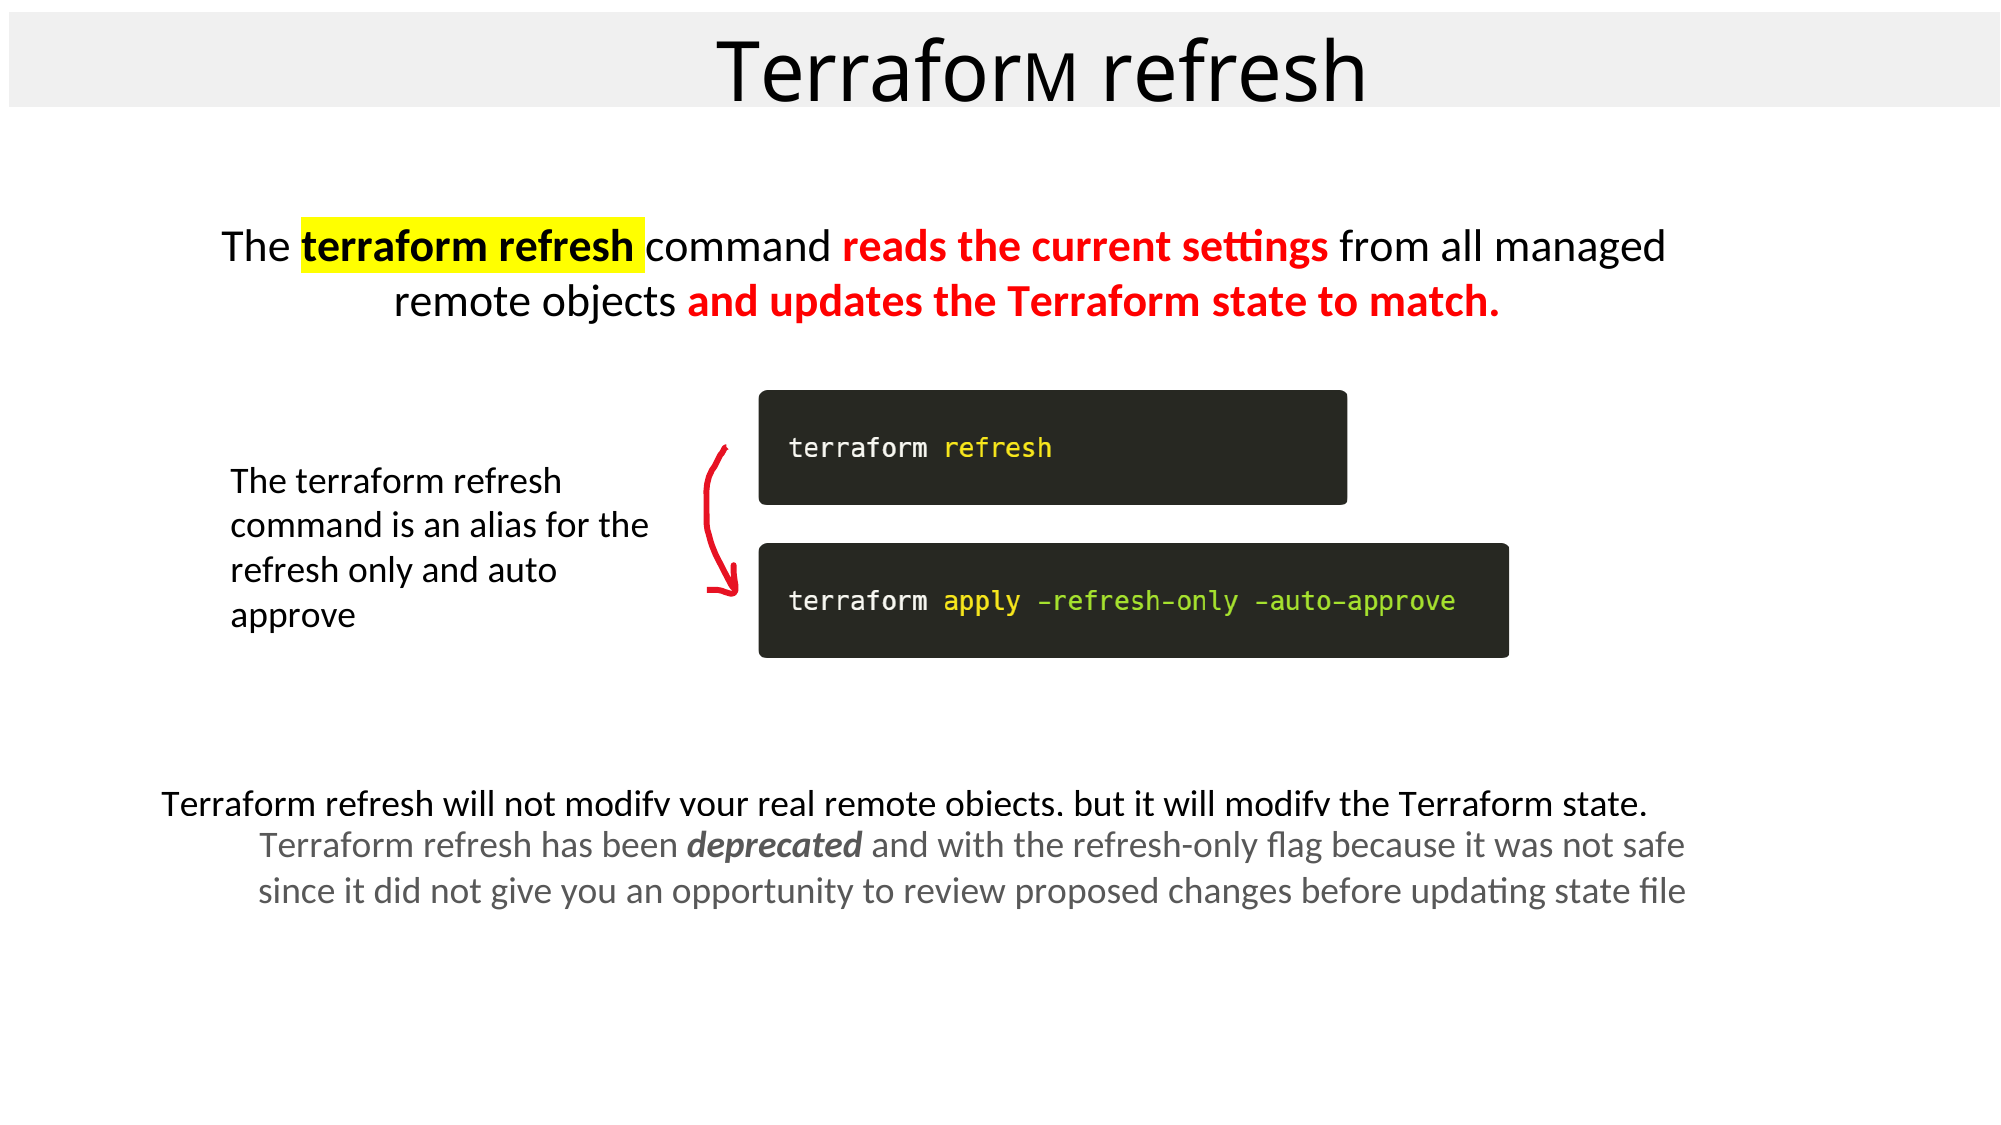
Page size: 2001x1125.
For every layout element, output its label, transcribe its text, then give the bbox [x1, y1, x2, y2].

text since it did not give you an opportunity to review proposed changes before updating state file [181, 867, 1763, 912]
text Terraform refresh has been deprecated and with the refresh-only flag because it was not safe [181, 822, 1763, 867]
picture [758, 390, 1348, 505]
text The terraform refresh command is an alias for the refresh only and auto approve [230, 457, 691, 637]
picture [758, 543, 1510, 658]
text The terraform refresh command reads the current settings from all managed remote objects and updates the Terraform state to match. [221, 218, 1794, 327]
